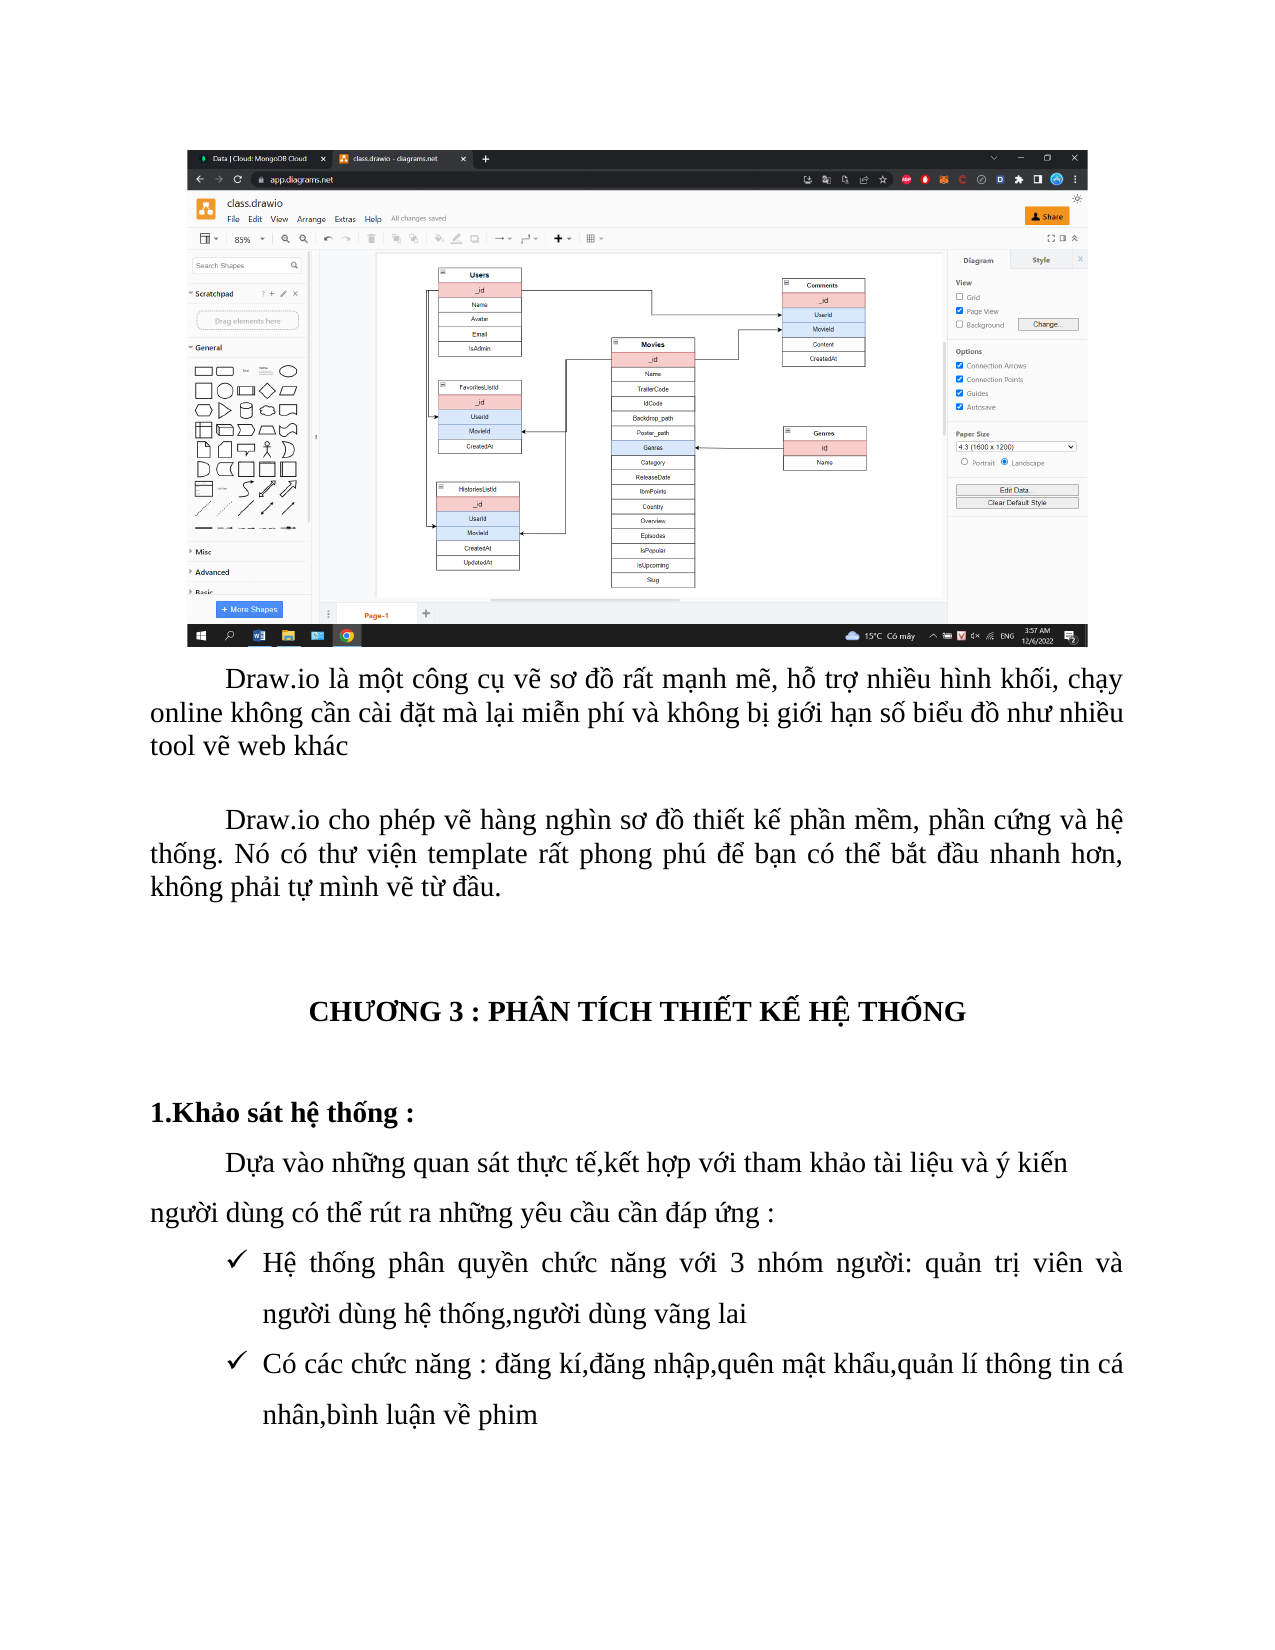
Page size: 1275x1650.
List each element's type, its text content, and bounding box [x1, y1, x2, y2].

text Dựa vào những quan sát thực tế,kết hợp với tham khảo tài liệu và ý kiến người dùng có thể rút ra những yêu cầu cần đáp ứng : [150, 1145, 1125, 1229]
list Hệ thống phân quyền chức năng với 3 nhóm người: quản trị viên và người dùng hệ thống,người dùng vãng lai [225, 1246, 1125, 1329]
text CHƯƠNG 3 : PHÂN TÍCH THIẾT KẾ HỆ THỐNG [150, 994, 1125, 1028]
text 1.Khảo sát hệ thống : [150, 1095, 1125, 1128]
text Draw.io cho phép vẽ hàng nghìn sơ đồ thiết kế phần mềm, phần cứng và hệ thống. Nó có thư viện template rất phong phú để bạn có thể bắt đầu nhanh hơn, không phải tự mình vẽ từ đầu. [150, 802, 1125, 903]
picture [187, 150, 1088, 647]
text Draw.io là một công cụ vẽ sơ đồ rất mạnh mẽ, hỗ trợ nhiều hình khối, chạy online không cần cài đặt mà lại miễn phí và không bị giới hạn số biểu đồ như nhiều tool vẽ web khác [150, 661, 1125, 762]
list Có các chức năng : đăng kí,đăng nhập,quên mật khẩu,quản lí thông tin cá nhân,bình luận về phim [225, 1346, 1125, 1430]
